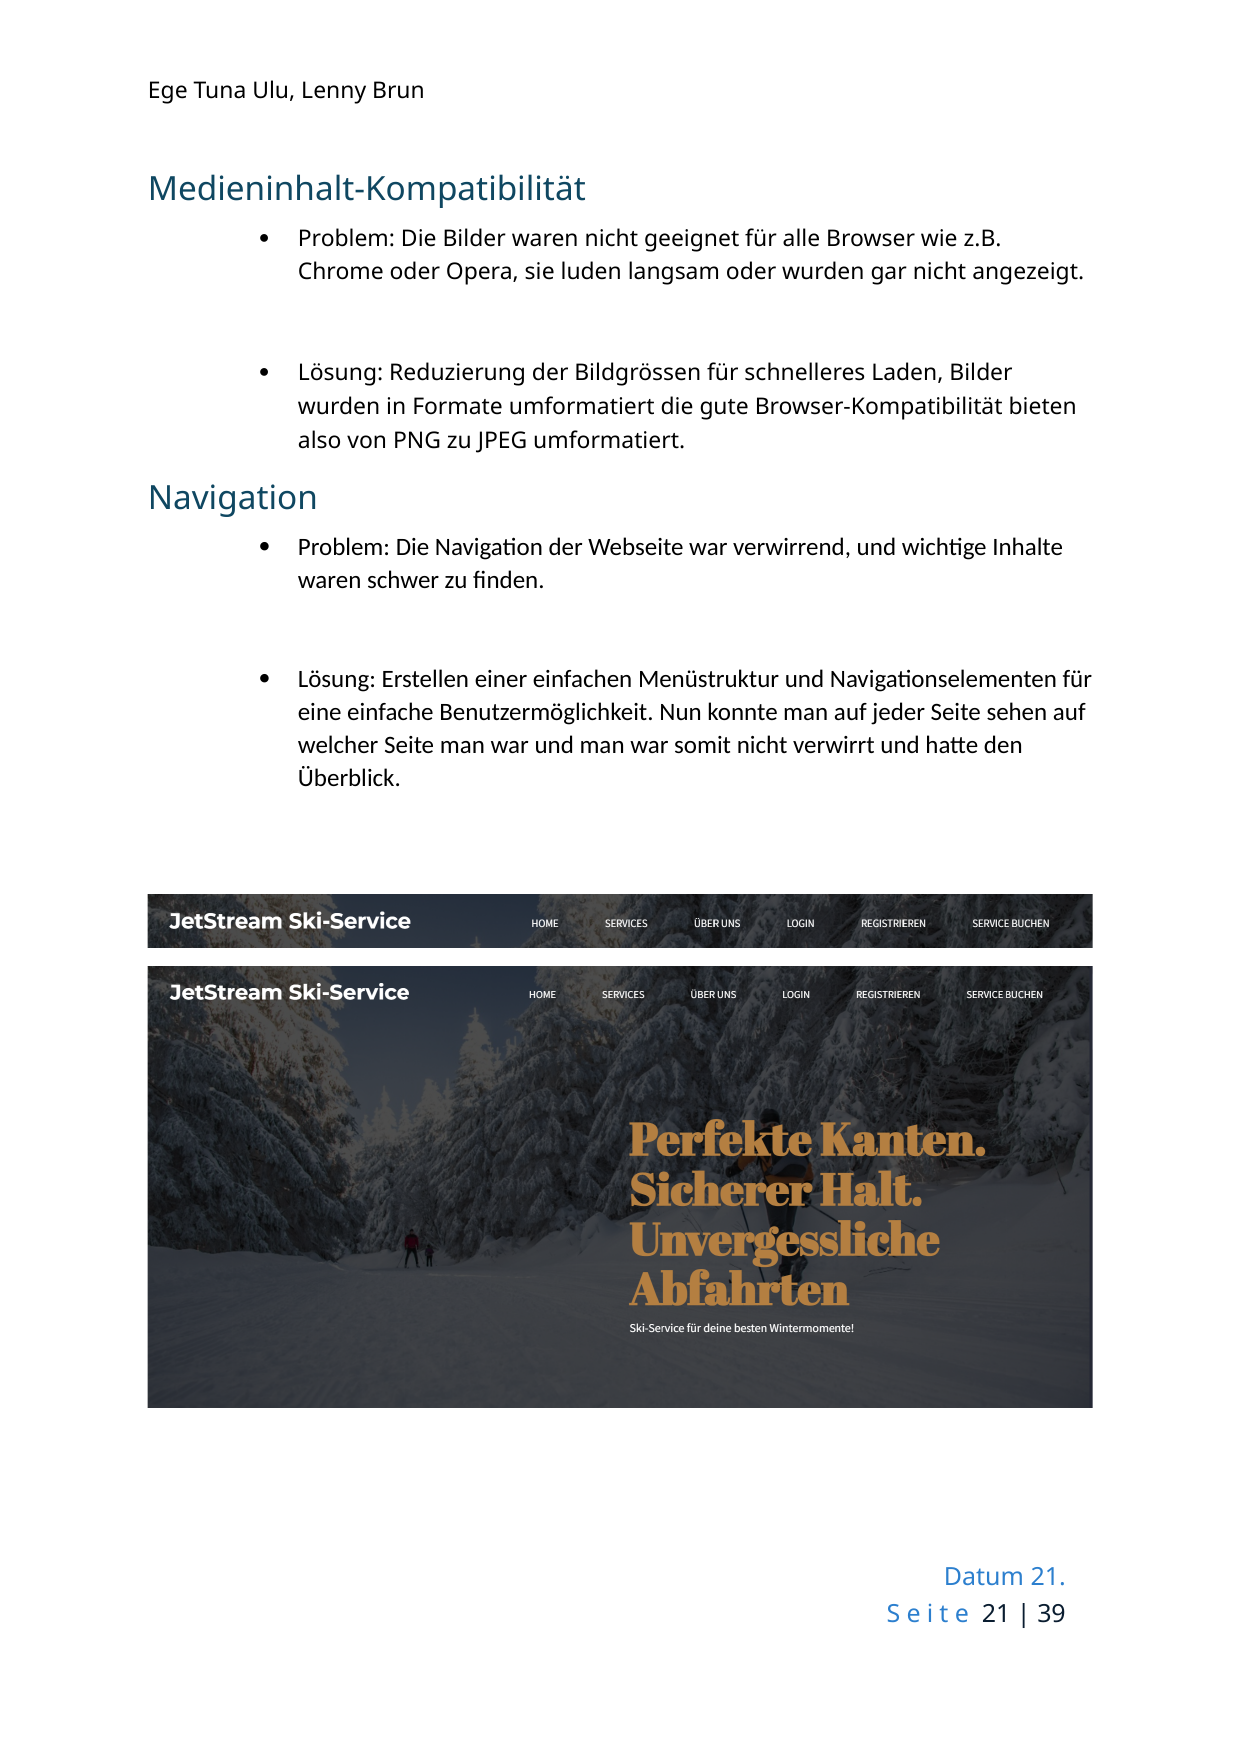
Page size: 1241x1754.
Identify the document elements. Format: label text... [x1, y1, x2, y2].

list Lösung: Erstellen einer einfachen Menüstruktur und Navigationselementen für eine einfache Benutzermöglichkeit. Nun konnte man auf jeder Seite sehen auf welcher Seite man war und man war somit nicht verwirrt und hatte den Überblick. [260, 663, 1093, 793]
list Problem: Die Bilder waren nicht geeignet für alle Browser wie z.B. Chrome oder Opera, sie luden langsam oder wurden gar nicht angezeigt. [260, 222, 1093, 287]
list Problem: Die Navigation der Webseite war verwirrend, und wichtige Inhalte waren schwer zu finden. [260, 531, 1093, 595]
picture [147, 894, 1093, 948]
subtitle Medieninhalt-Kompatibilität [148, 164, 1093, 210]
picture [147, 966, 1093, 1408]
list Lösung: Reduzierung der Bildgrössen für schnelleres Laden, Bilder wurden in Formate umformatiert die gute Browser-Kompatibilität bieten also von PNG zu JPEG umformatiert. [260, 356, 1093, 455]
subtitle Navigation [148, 474, 1093, 519]
